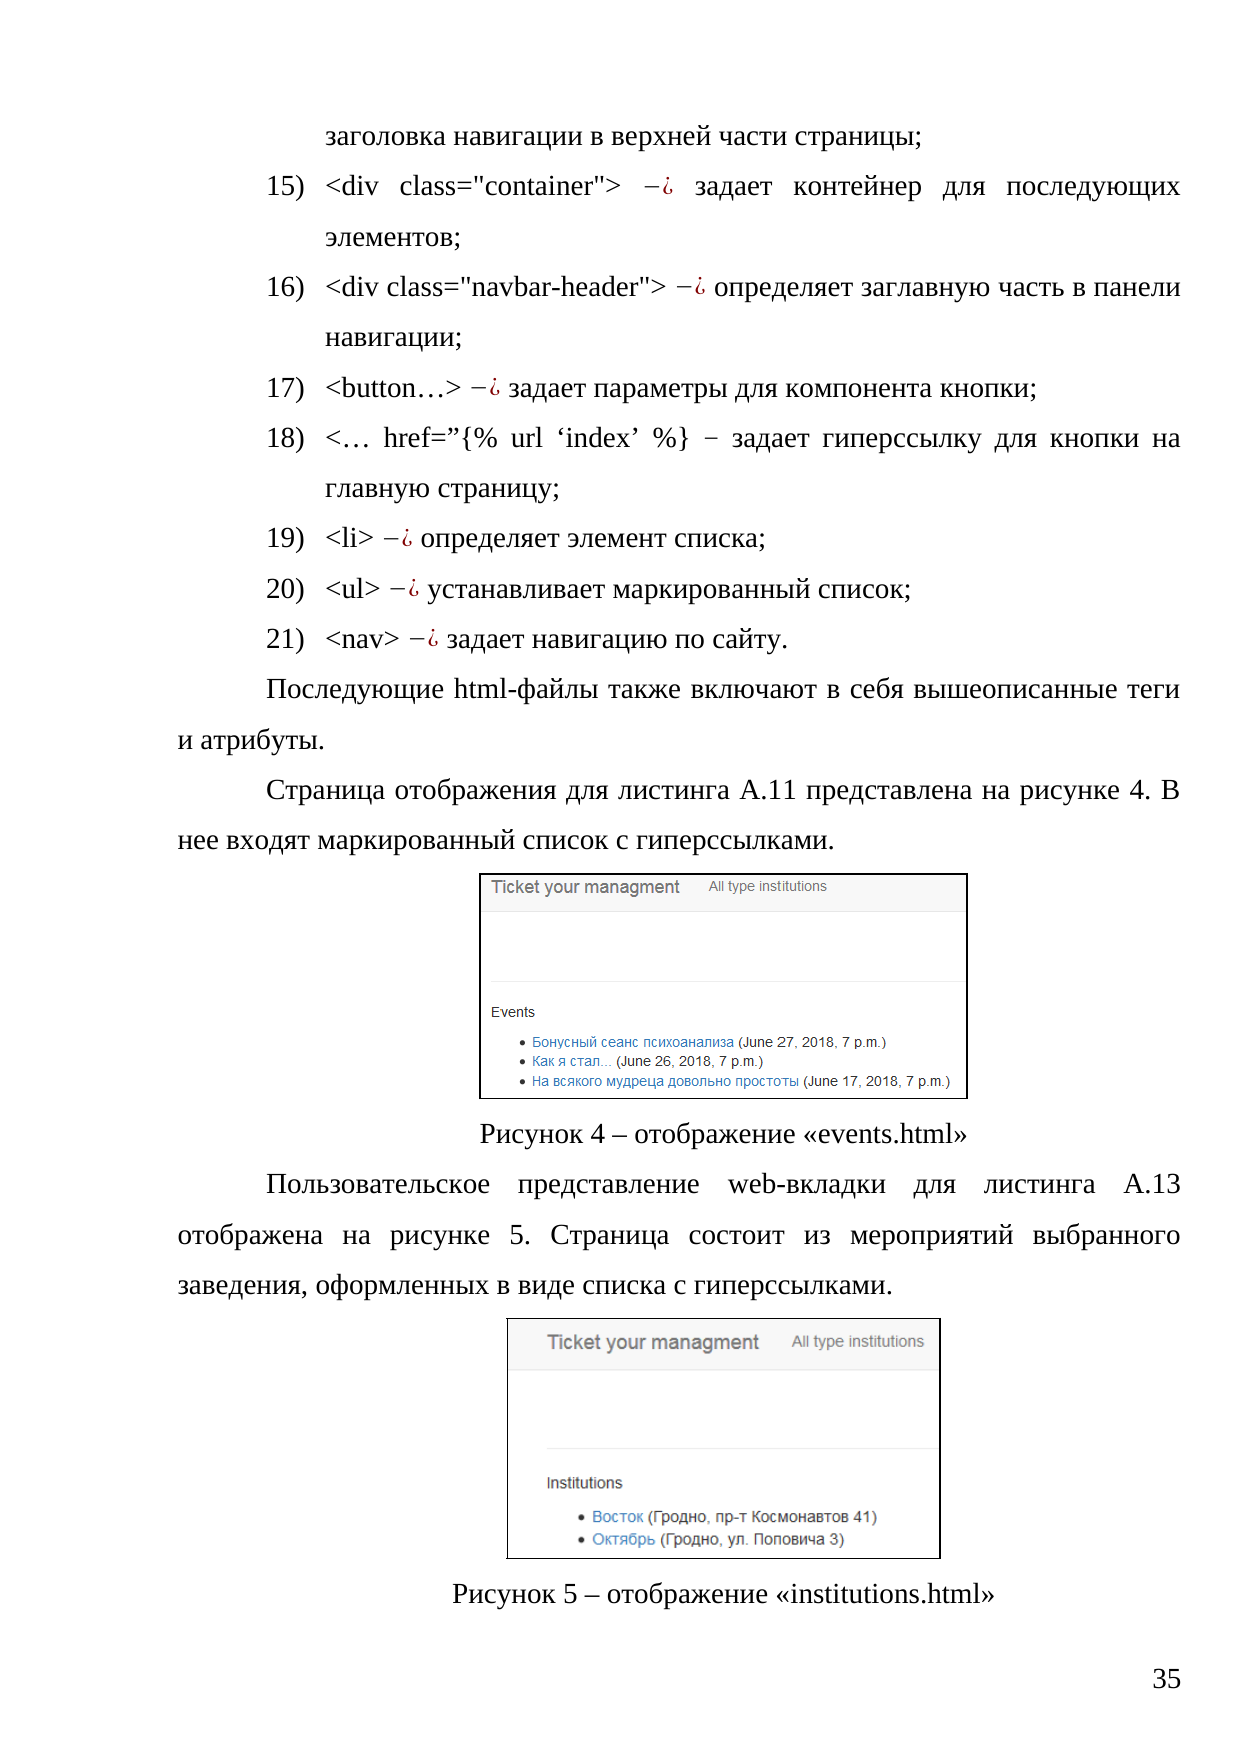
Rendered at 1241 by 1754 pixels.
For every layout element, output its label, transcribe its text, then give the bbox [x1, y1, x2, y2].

list <div class="container"> задает контейнер для последующих элементов; [266, 168, 1181, 252]
text Последующие html-файлы также включают в себя вышеописанные теги и атрибуты. [177, 672, 1181, 755]
list <nav> задает навигацию по сайту. [266, 621, 1181, 655]
list <ul> устанавливает маркированный список; [266, 571, 1181, 604]
list <li> определяет элемент списка; [266, 521, 1181, 554]
text Рисунок 4 – отображение «events.html» [177, 1116, 1181, 1150]
text Страница отображения для листинга А.11 представлена на рисунке 4. В нее входят маркированный список с гиперссылками. [177, 772, 1181, 856]
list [266, 118, 1181, 152]
list <button…> задает параметры для компонента кнопки; [266, 370, 1181, 403]
text Рисунок 5 – отображение «institutions.html» [177, 1576, 1181, 1609]
list <… href=”{% url ‘index’ %} задает гиперссылку для кнопки на главную страницу; [266, 420, 1181, 504]
picture [508, 1319, 939, 1558]
list <div class="navbar-header"> определяет заглавную часть в панели навигации; [266, 269, 1181, 353]
picture [481, 875, 966, 1098]
text Пользовательское представление web-вкладки для листинга А.13 отображена на рисунке 5. Страница состоит из мероприятий выбранного заведения, оформленных в виде списка с гиперссылками. [177, 1166, 1181, 1301]
